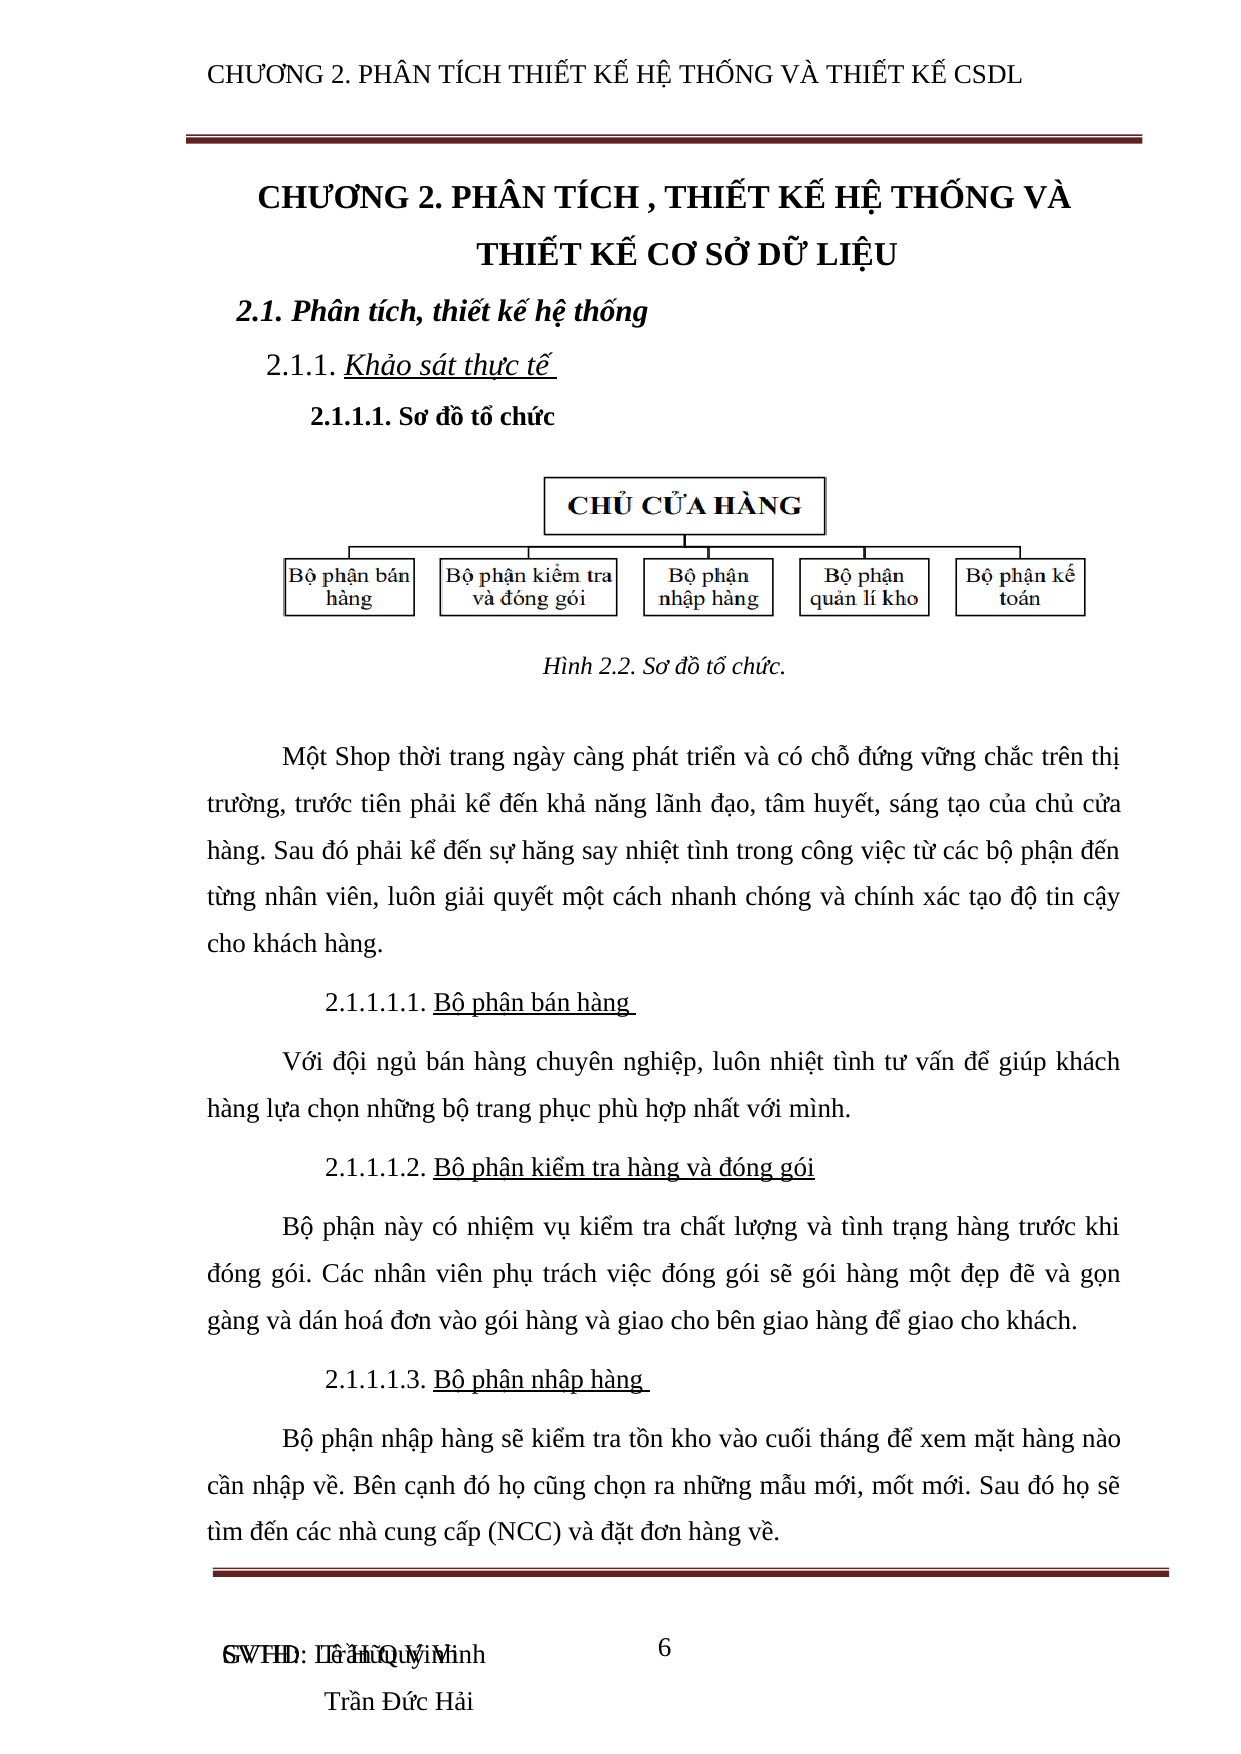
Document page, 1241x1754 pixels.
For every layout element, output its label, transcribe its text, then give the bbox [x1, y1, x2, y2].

subtitle Bộ phận bán hàng [207, 986, 1122, 1017]
text Bộ phận nhập hàng sẽ kiểm tra tồn kho vào cuối tháng để xem mặt hàng nào cần nhập về. Bên cạnh đó họ cũng chọn ra những mẫu mới, mốt mới. Sau đó họ sẽ tìm đến các nhà cung cấp (NCC) và đặt đơn hàng về. [207, 1422, 1122, 1547]
text Một Shop thời trang ngày càng phát triển và có chỗ đứng vững chắc trên thị trường, trước tiên phải kể đến khả năng lãnh đạo, tâm huyết, sáng tạo của chủ cửa hàng. Sau đó phải kể đến sự hăng say nhiệt tình trong công việc từ các bộ phận đến từng nhân viên, luôn giải quyết một cách nhanh chóng và chính xác tạo độ tin cậy cho khách hàng. [207, 741, 1122, 958]
text Hình 2.1. Sơ đồ tổ chức. [207, 651, 1122, 679]
subtitle Bộ phận kiểm tra hàng và đóng gói [207, 1151, 1122, 1182]
subtitle Sơ đồ tổ chức [222, 400, 1122, 431]
subtitle PHÂN TÍCH , THIẾT KẾ HỆ THỐNG VÀ THIẾT KẾ CƠ SỞ DỮ LIỆU [207, 177, 1122, 273]
subtitle Khảo sát thực tế [207, 346, 1122, 382]
subtitle Phân tích, thiết kế hệ thống [207, 292, 1122, 328]
text Với đội ngủ bán hàng chuyên nghiệp, luôn nhiệt tình tư vấn để giúp khách hàng lựa chọn những bộ trang phục phù hợp nhất với mình. [207, 1046, 1122, 1123]
subtitle Bộ phận nhập hàng [207, 1363, 1122, 1394]
text Bộ phận này có nhiệm vụ kiểm tra chất lượng và tình trạng hàng trước khi đóng gói. Các nhân viên phụ trách việc đóng gói sẽ gói hàng một đẹp đẽ và gọn gàng và dán hoá đơn vào gói hàng và giao cho bên giao hàng để giao cho khách. [207, 1211, 1122, 1335]
picture [206, 446, 1122, 636]
